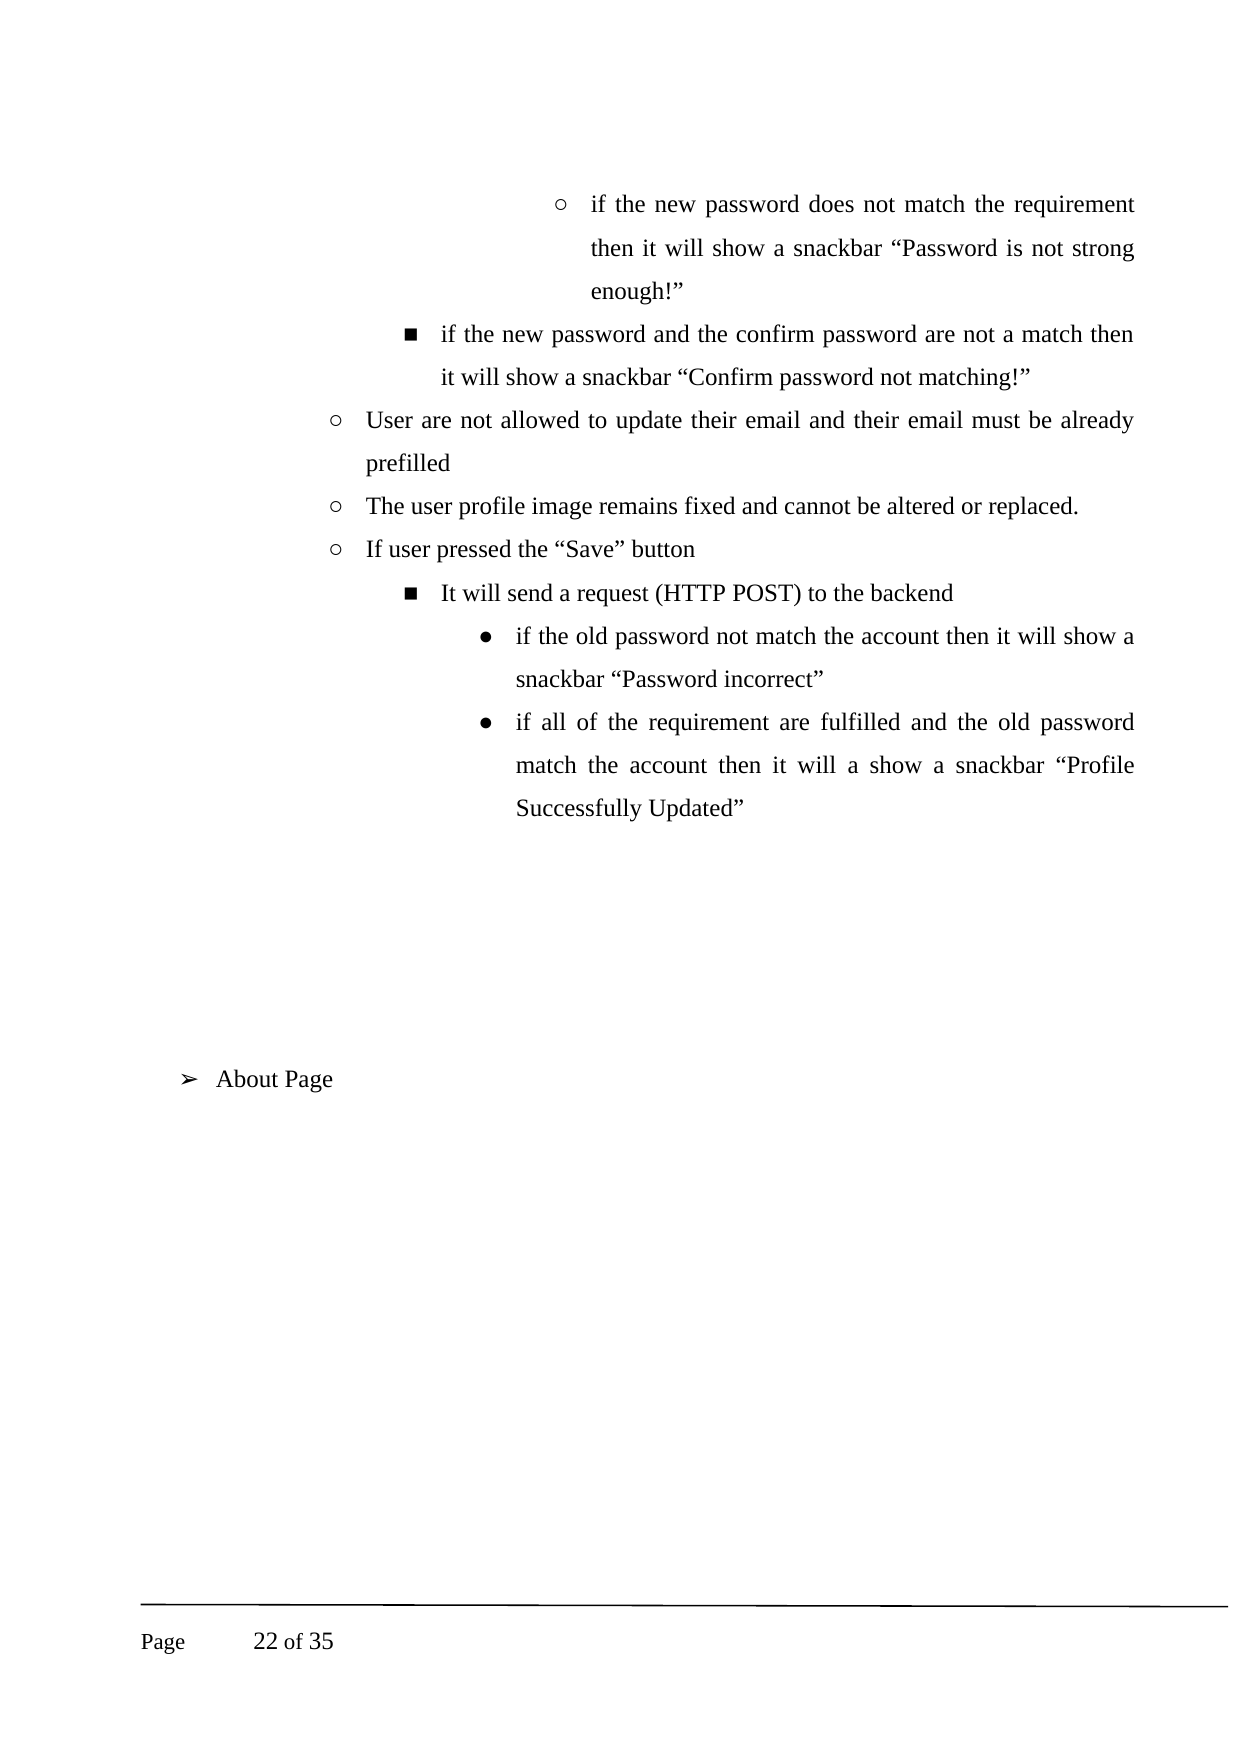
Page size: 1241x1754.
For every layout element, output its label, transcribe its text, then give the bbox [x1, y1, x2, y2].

list User are not allowed to update their email and their email must be already prefilled [328, 405, 1135, 477]
list If user pressed the “Save” button [328, 534, 1135, 563]
list The user profile image remains fixed and cannot be altered or replaced. [328, 491, 1135, 520]
list if the old password not match the account then it will show a snackbar “Password incorrect” [478, 621, 1135, 693]
list About Page [178, 1051, 1135, 1102]
list It will send a request (HTTP POST) to the backend [403, 578, 1135, 606]
list if all of the requirement are fulfilled and the old password match the account then it will a show a snackbar “Profile Successfully Updated” [478, 707, 1135, 822]
list if the new password and the confirm password are not a match then it will show a snackbar “Confirm password not matching!” [403, 319, 1135, 391]
list if the new password does not match the requirement then it will show a snackbar “Password is not strong enough!” [553, 189, 1135, 304]
